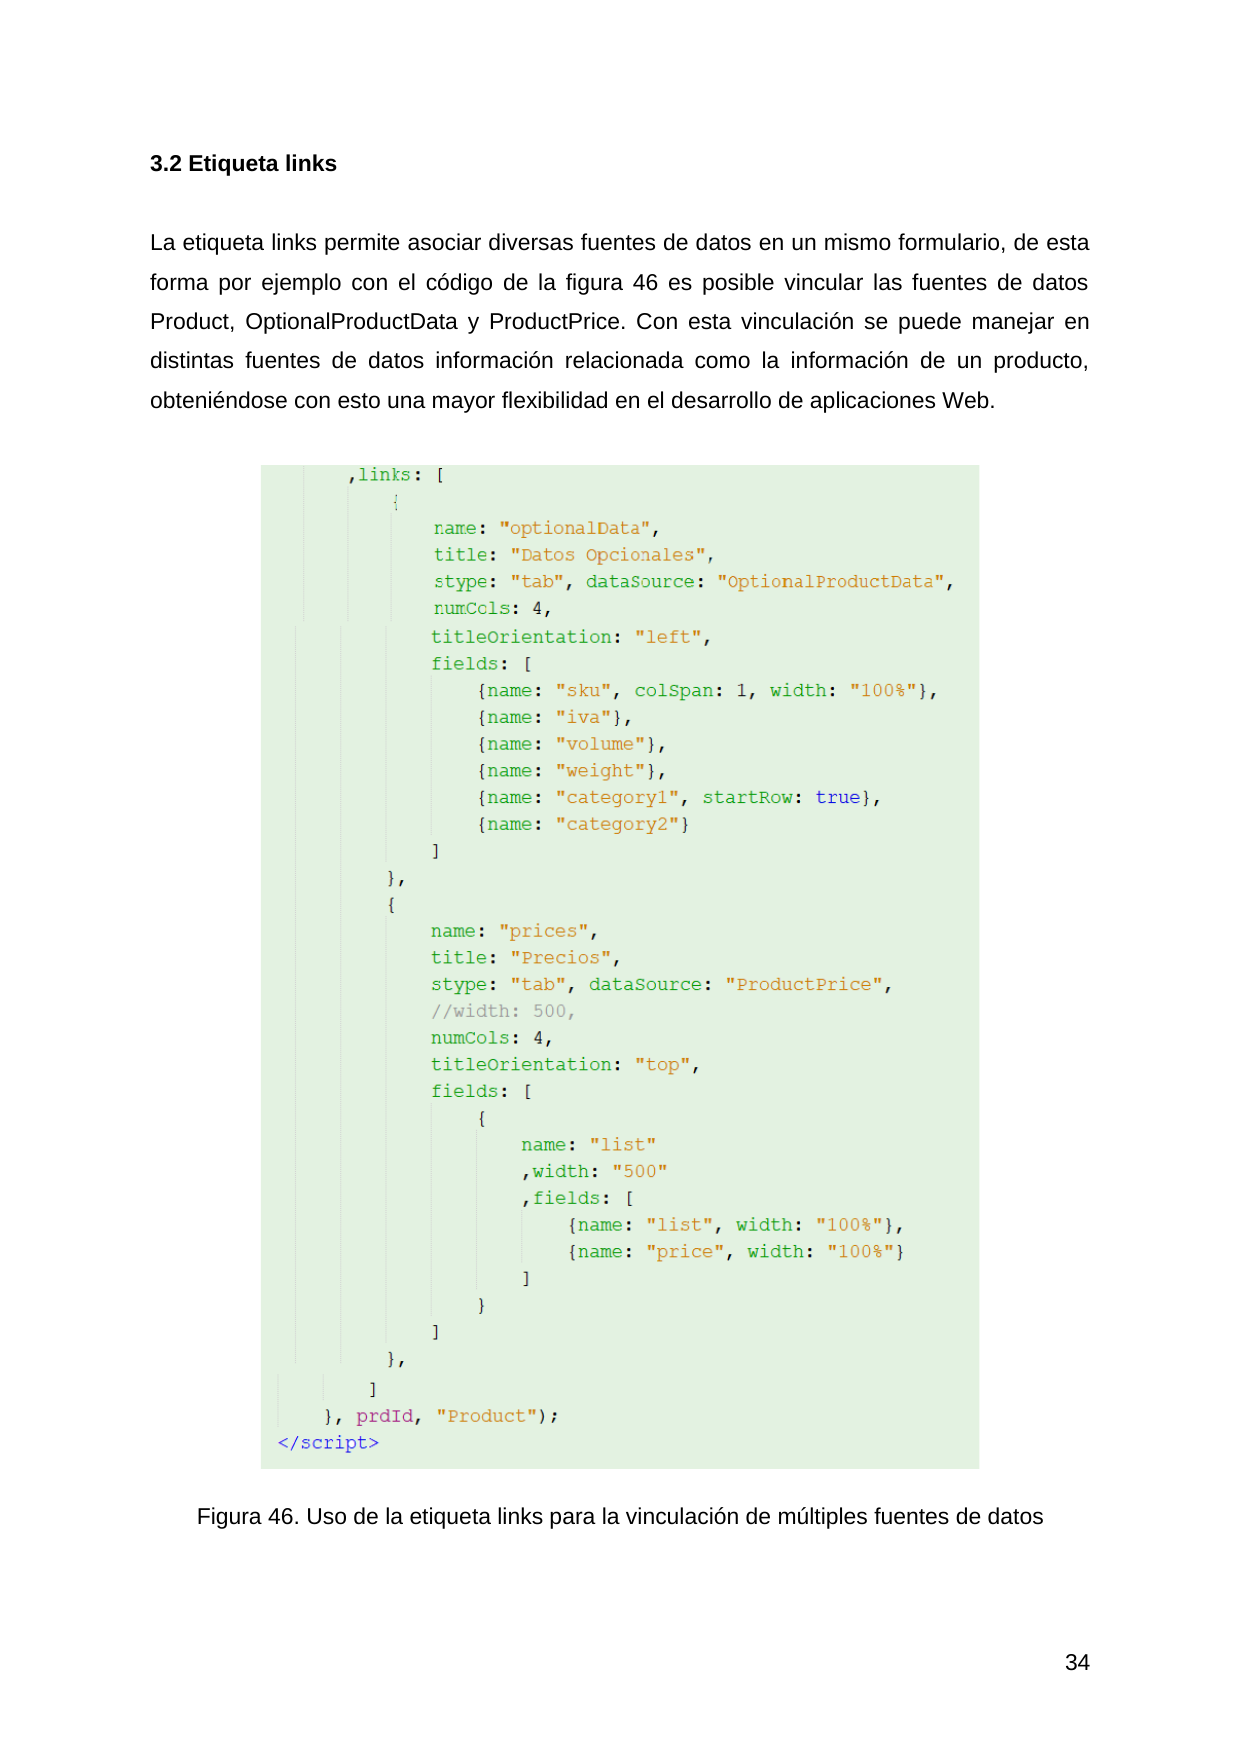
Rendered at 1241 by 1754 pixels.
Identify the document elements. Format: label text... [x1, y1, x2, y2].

picture [260, 465, 980, 1469]
text La etiqueta links permite asociar diversas fuentes de datos en un mismo formulario, de esta forma por ejemplo con el código de la figura 46 es posible vincular las fuentes de datos Product, OptionalProductData y ProductPrice. Con esta vinculación se puede manejar en distintas fuentes de datos información relacionada como la información de un producto, obteniéndose con esto una mayor flexibilidad en el desarrollo de aplicaciones Web. [150, 229, 1090, 413]
text 3.2 Etiqueta links [150, 150, 1090, 176]
text Figura 46. Uso de la etiqueta links para la vinculación de múltiples fuentes de datos [150, 1503, 1090, 1529]
